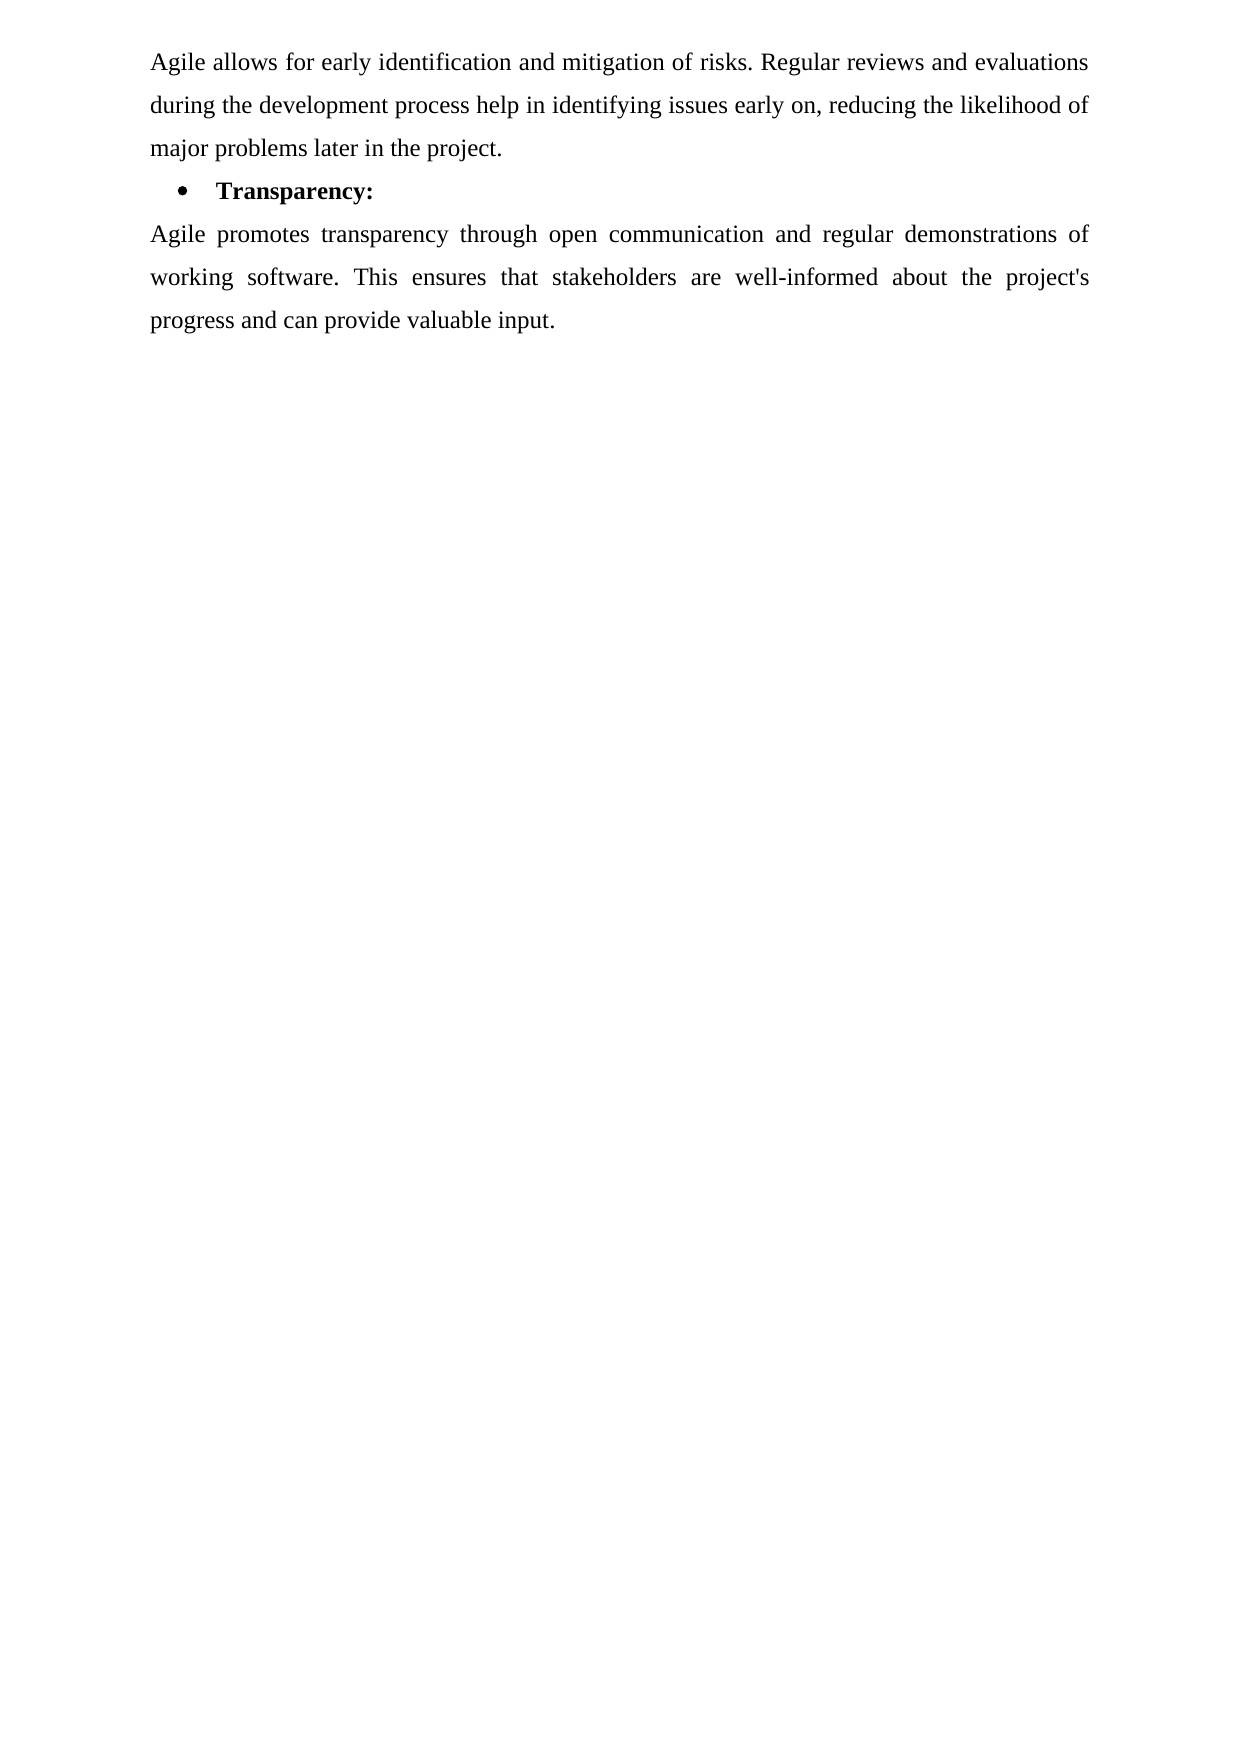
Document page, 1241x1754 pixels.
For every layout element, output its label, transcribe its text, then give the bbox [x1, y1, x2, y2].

text Agile allows for early identification and mitigation of risks. Regular reviews and evaluations during the development process help in identifying issues early on, reducing the likelihood of major problems later in the project. [150, 47, 1090, 162]
text Agile promotes transparency through open communication and regular demonstrations of working software. This ensures that stakeholders are well-informed about the project's progress and can provide valuable input. [150, 219, 1090, 334]
list Transparency: [178, 176, 1090, 205]
